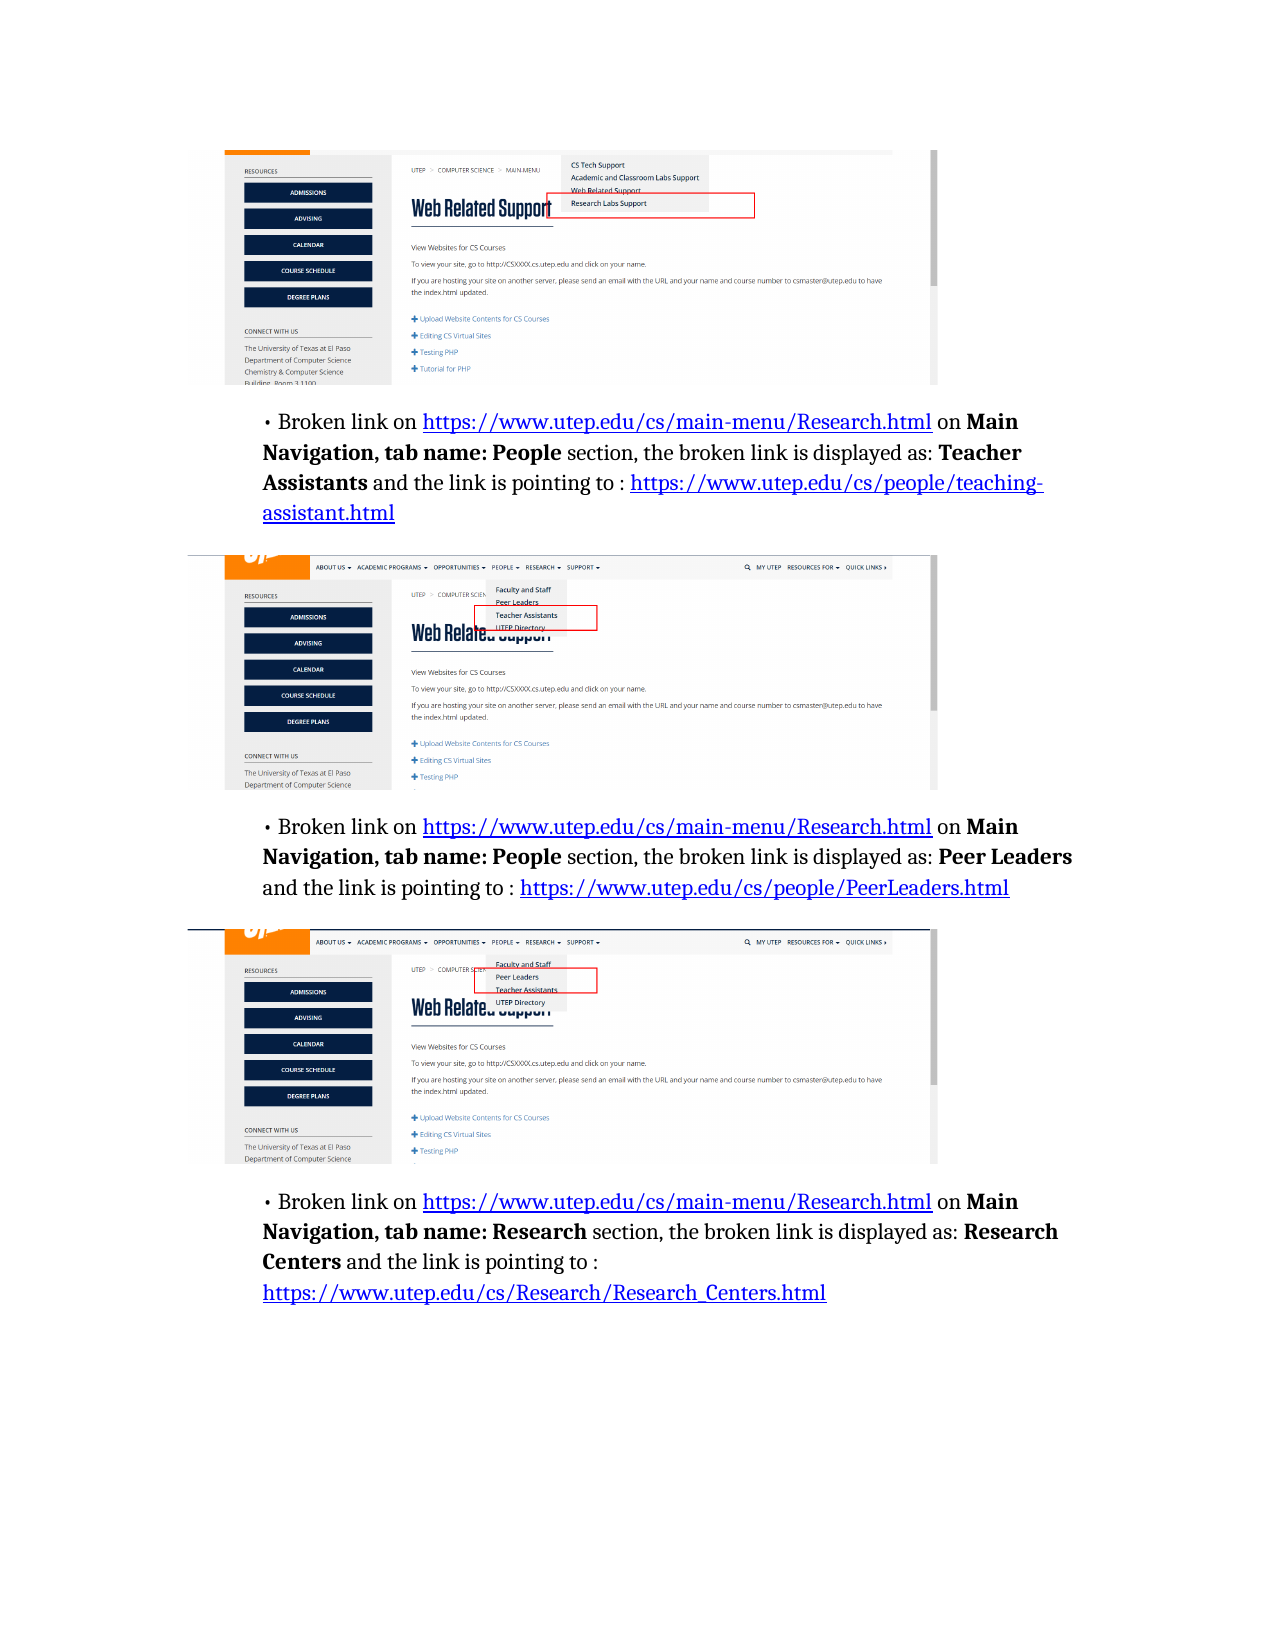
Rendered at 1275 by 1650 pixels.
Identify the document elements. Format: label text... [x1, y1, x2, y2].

text • Broken link on https://www.utep.edu/cs/main-menu/Research.html on Main Navigation, tab name: People section, the broken link is displayed as: Peer Leaders and the link is pointing to : https://www.utep.edu/cs/people/PeerLeaders.html [262, 814, 1087, 901]
picture [187, 555, 938, 790]
picture [187, 150, 938, 385]
picture [187, 929, 938, 1164]
text • Broken link on https://www.utep.edu/cs/main-menu/Research.html on Main Navigation, tab name: Research section, the broken link is displayed as: Research Centers and the link is pointing to : https://www.utep.edu/cs/Research/Research_Centers.html [262, 1189, 1087, 1306]
text • Broken link on https://www.utep.edu/cs/main-menu/Research.html on Main Navigation, tab name: People section, the broken link is displayed as: Teacher Assistants and the link is pointing to : https://www.utep.edu/cs/people/teaching-assistant.html [262, 409, 1087, 526]
